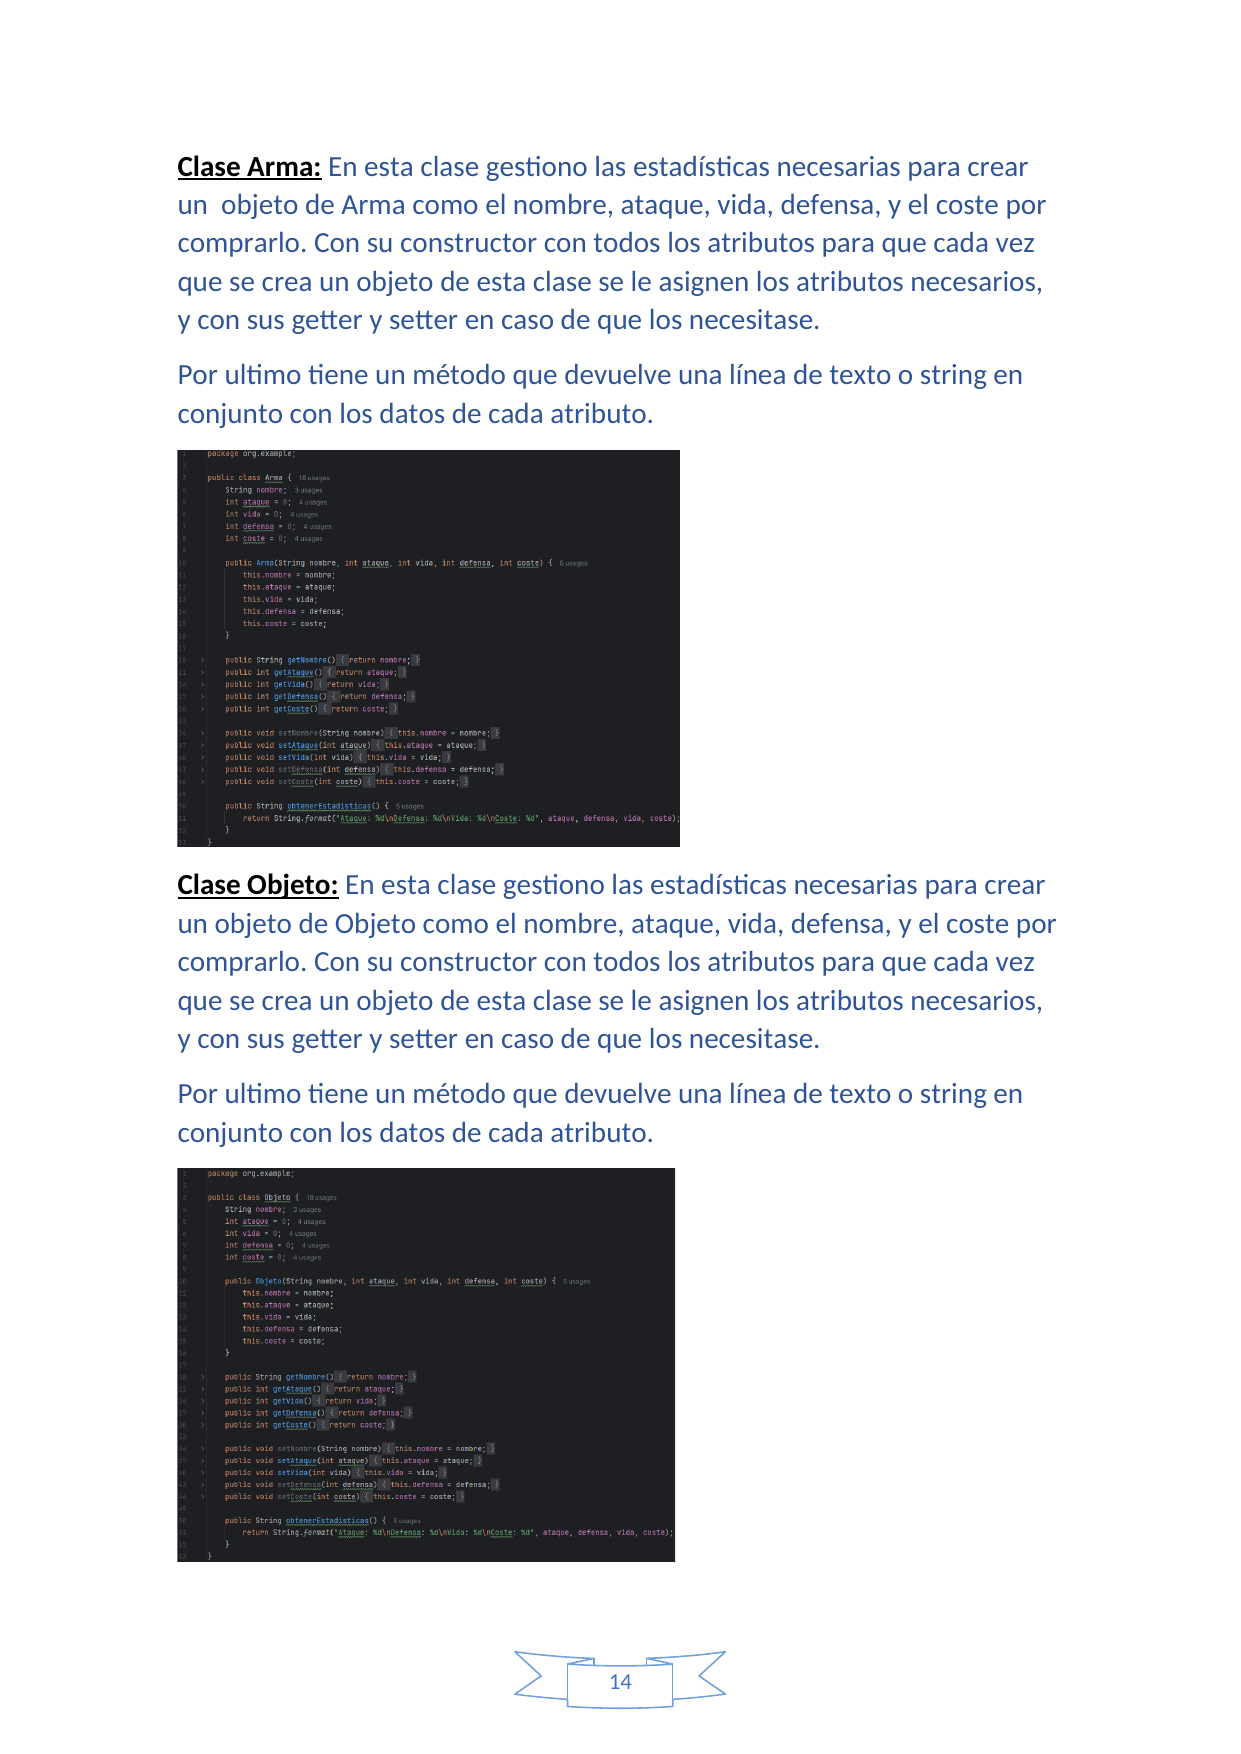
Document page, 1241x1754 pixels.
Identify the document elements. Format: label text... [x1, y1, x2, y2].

text Por ultimo tiene un método que devuelve una línea de texto o string en conjunto con los datos de cada atributo. [177, 356, 1063, 431]
text Por ultimo tiene un método que devuelve una línea de texto o string en conjunto con los datos de cada atributo. [177, 1075, 1063, 1149]
picture [177, 450, 680, 847]
text Clase Arma: En esta clase gestiono las estadísticas necesarias para crear un objeto de Arma como el nombre, ataque, vida, defensa, y el coste por comprarlo. Con su constructor con todos los atributos para que cada vez que se crea un objeto de esta clase se le asignen los atributos necesarios, y con sus getter y setter en caso de que los necesitase. [177, 148, 1063, 337]
text Clase Objeto: En esta clase gestiono las estadísticas necesarias para crear un objeto de Objeto como el nombre, ataque, vida, defensa, y el coste por comprarlo. Con su constructor con todos los atributos para que cada vez que se crea un objeto de esta clase se le asignen los atributos necesarios, y con sus getter y setter en caso de que los necesitase. [177, 866, 1063, 1056]
picture [177, 1168, 676, 1562]
